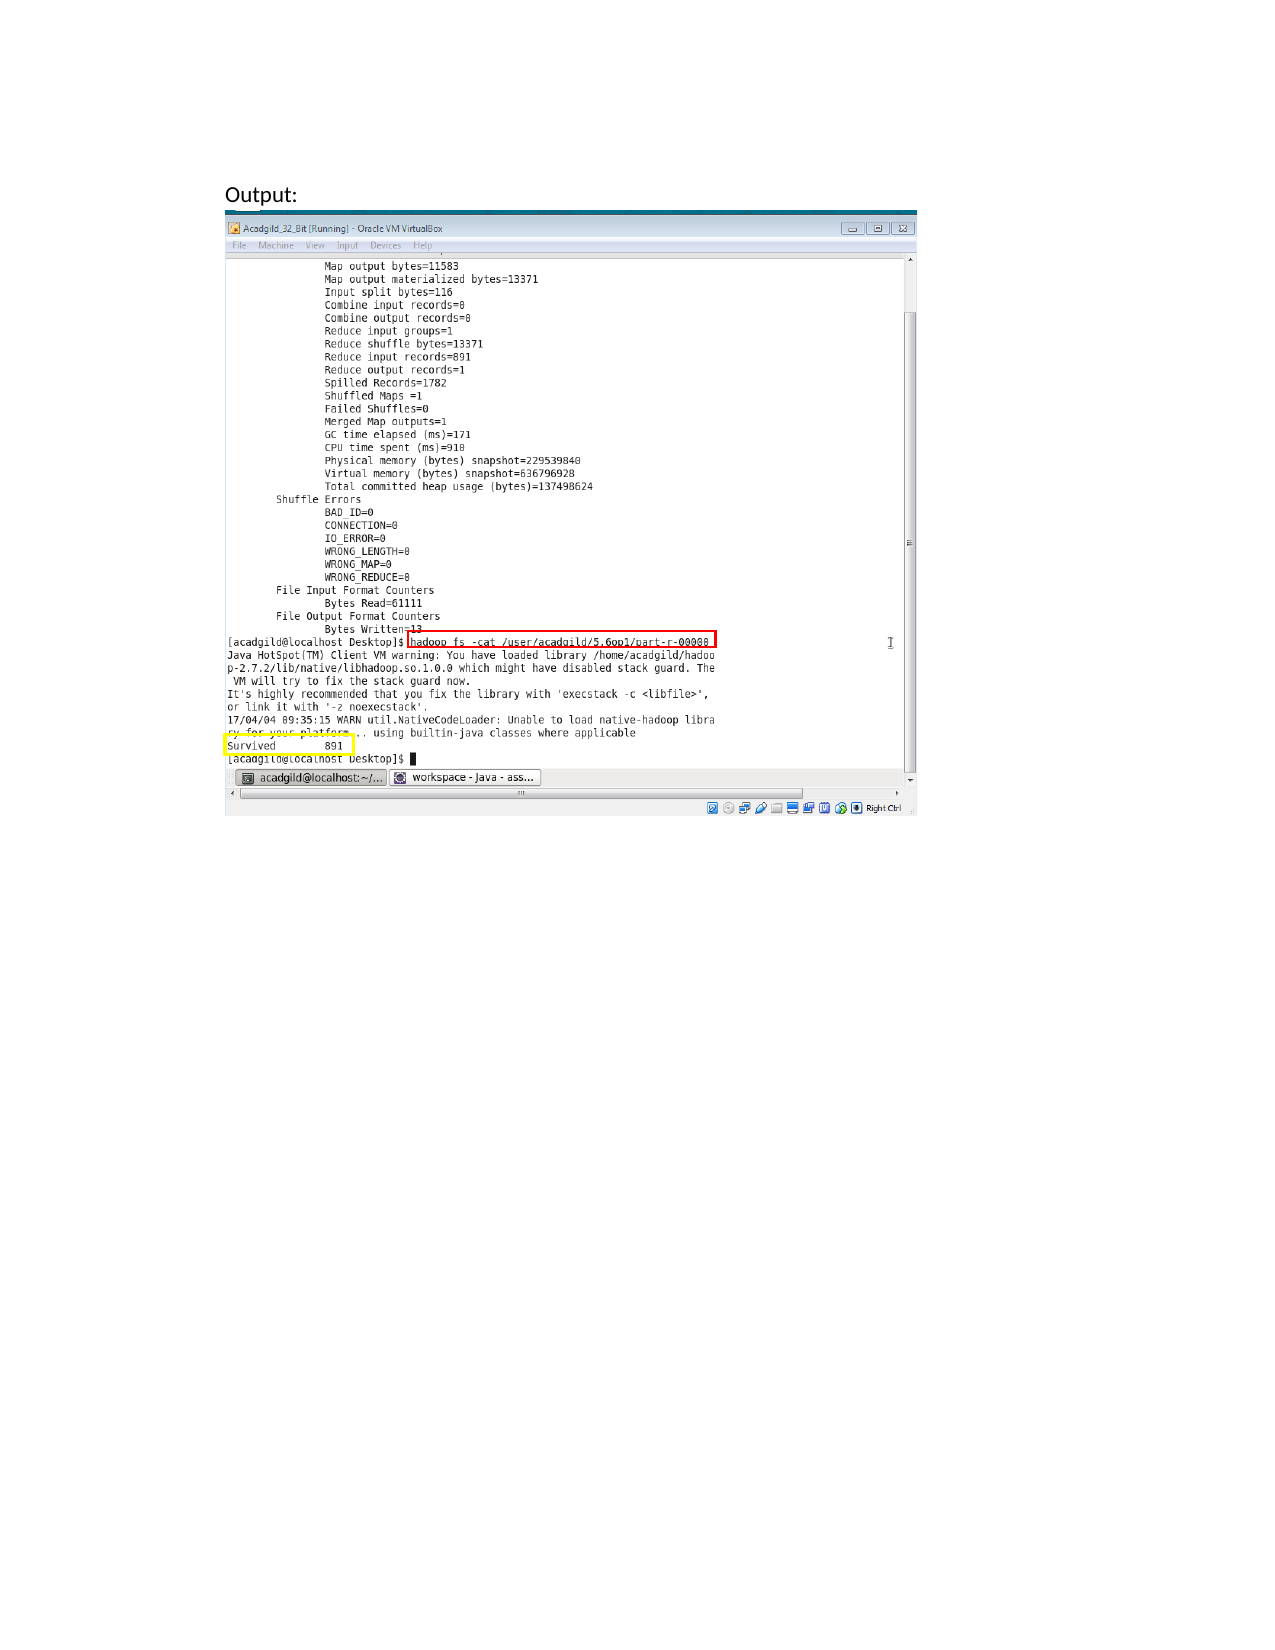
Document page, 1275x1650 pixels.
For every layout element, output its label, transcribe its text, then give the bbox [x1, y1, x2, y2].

list Output: [225, 180, 1125, 208]
picture [225, 212, 918, 816]
picture [227, 736, 352, 753]
